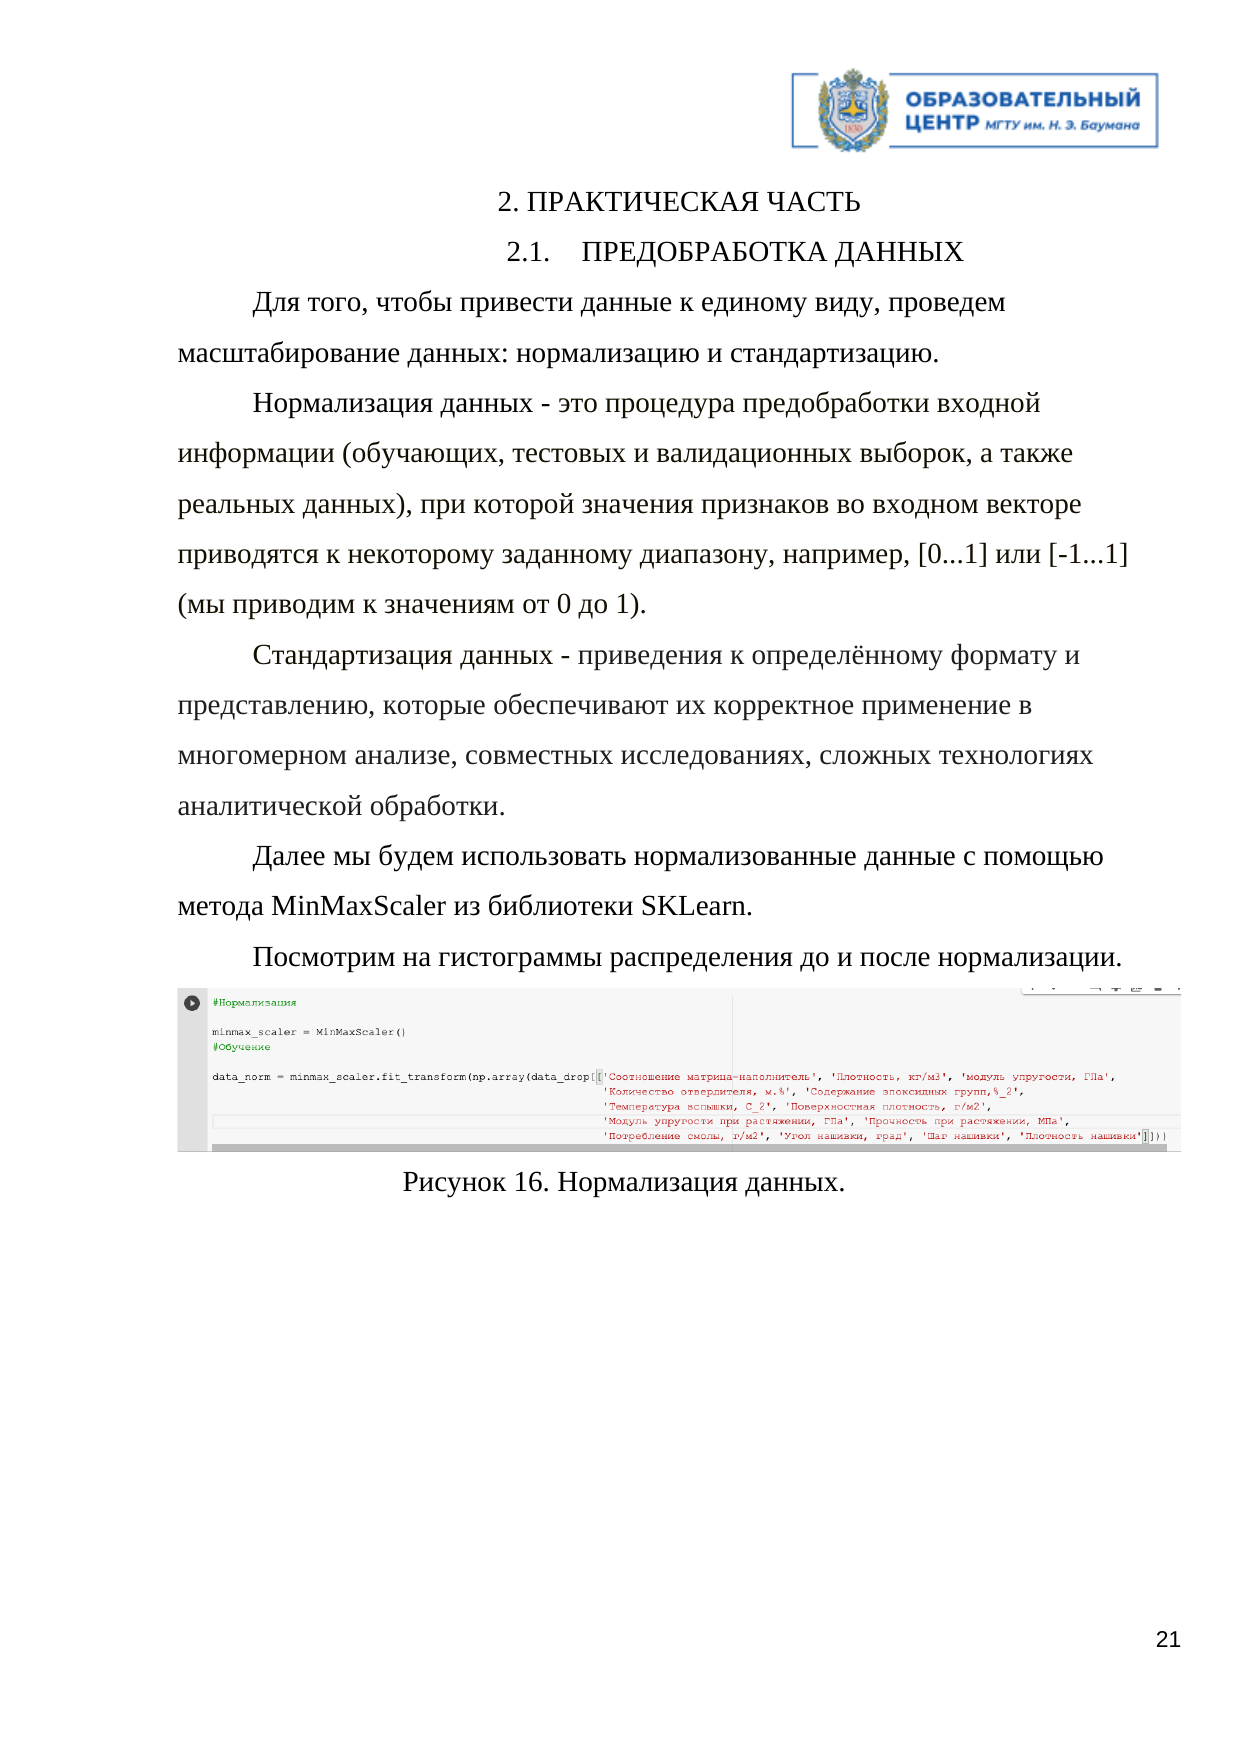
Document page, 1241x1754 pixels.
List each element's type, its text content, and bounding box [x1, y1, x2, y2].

text Посмотрим на гистограммы распределения до и после нормализации. [177, 939, 1181, 972]
list ПРЕДОБРАБОТКА ДАННЫХ [290, 234, 1181, 268]
text Для того, чтобы привести данные к единому виду, проведем масштабирование данных: нормализацию и стандартизацию. [177, 284, 1181, 368]
text Стандартизация данных - приведения к определённому формату и представлению, которые обеспечивают их корректное применение в многомерном анализе, совместных исследованиях, сложных технологиях аналитической обработки. [177, 637, 1181, 821]
picture [761, 45, 1209, 168]
text Далее мы будем использовать нормализованные данные с помощью метода MinMaxScaler из библиотеки SKLearn. [177, 838, 1181, 922]
text Нормализация данных - это процедура предобработки входной информации (обучающих, тестовых и валидационных выборок, а также реальных данных), при которой значения признаков во входном векторе приводятся к некоторому заданному диапазону, например, [0...1] или [-1...1] (мы приводим к значениям от 0 до 1). [177, 385, 1181, 620]
text 2. ПРАКТИЧЕСКАЯ ЧАСТЬ [177, 118, 1181, 217]
text Рисунок 16. Нормализация данных. [327, 1164, 1181, 1198]
picture [177, 988, 1182, 1152]
